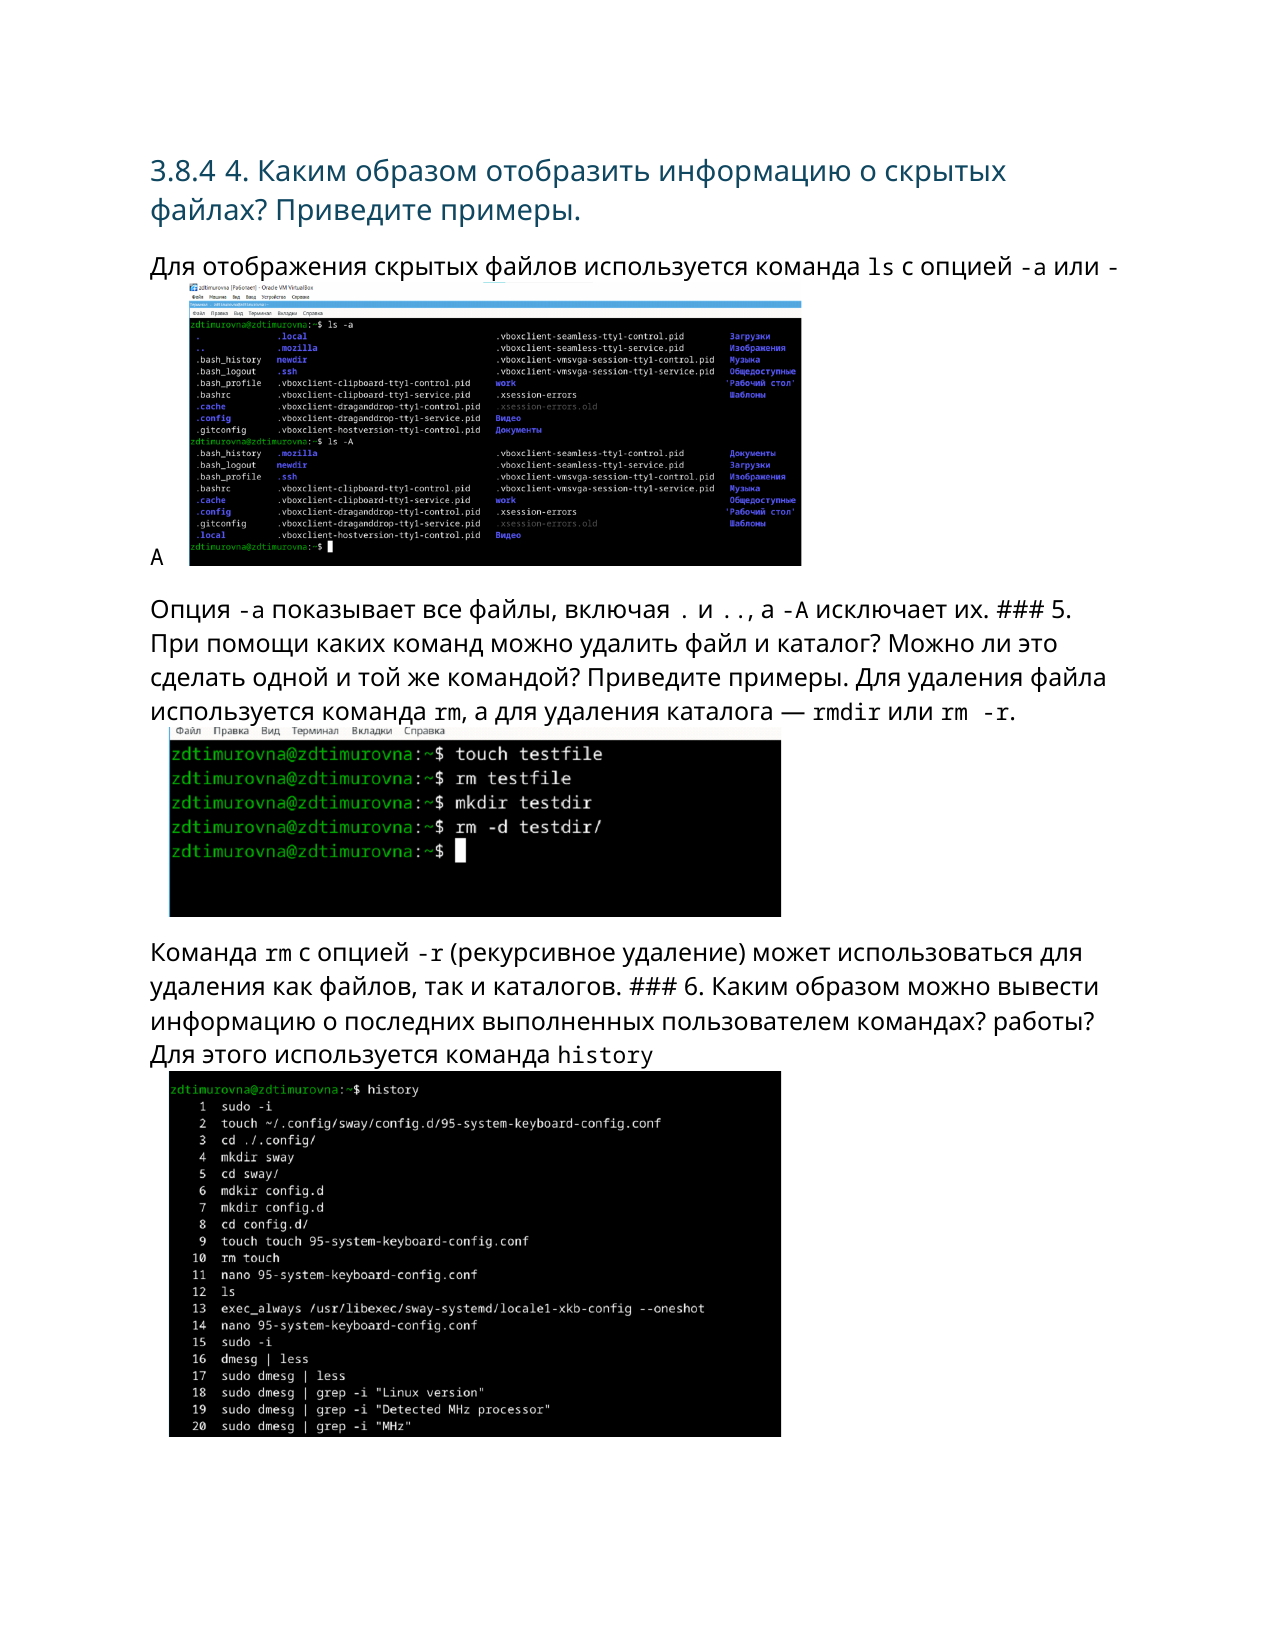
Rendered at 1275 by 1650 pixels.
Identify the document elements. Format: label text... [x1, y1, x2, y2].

subtitle 3.8.4 4. Каким образом отобразить информацию о скрытых файлах? Приведите примеры. [150, 150, 1125, 229]
picture [168, 727, 782, 917]
picture [168, 1071, 782, 1437]
picture [189, 282, 802, 566]
